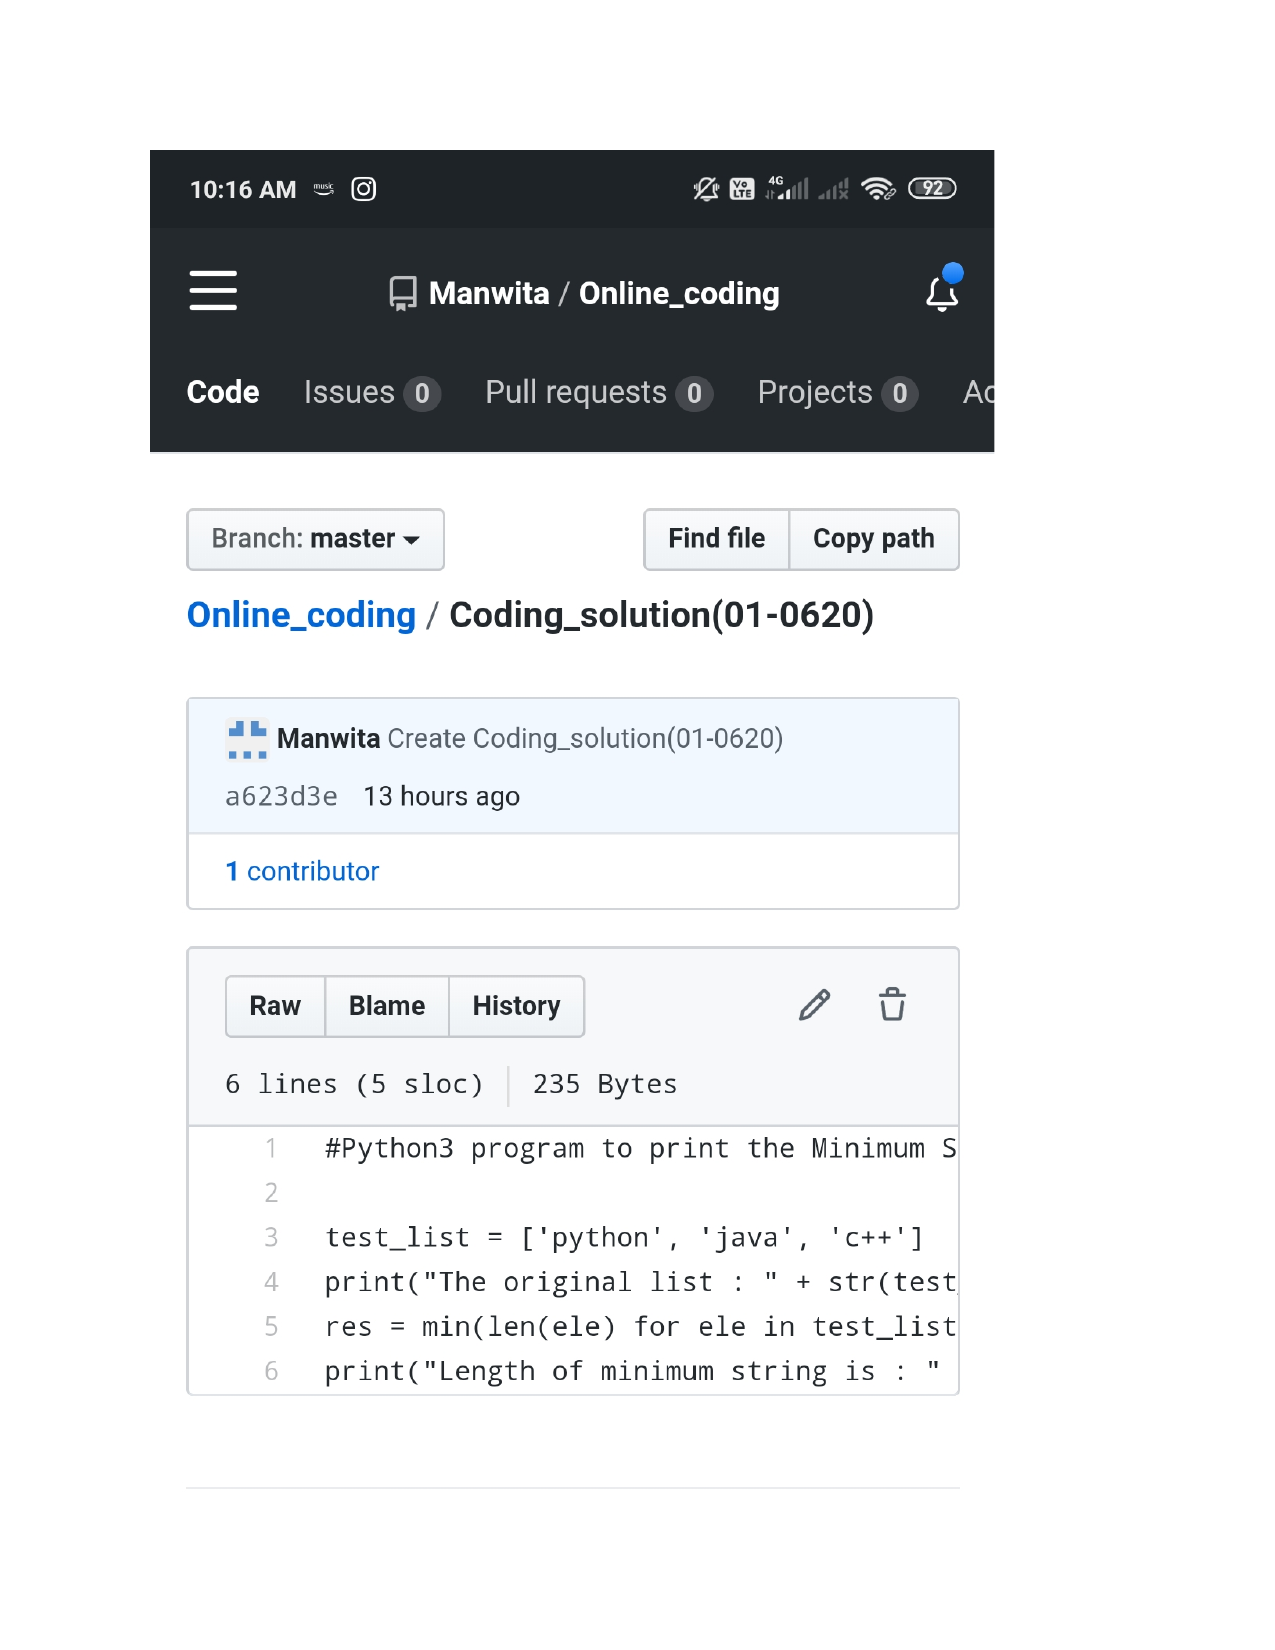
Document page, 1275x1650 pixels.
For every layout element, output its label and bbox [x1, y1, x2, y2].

picture [150, 150, 995, 1501]
